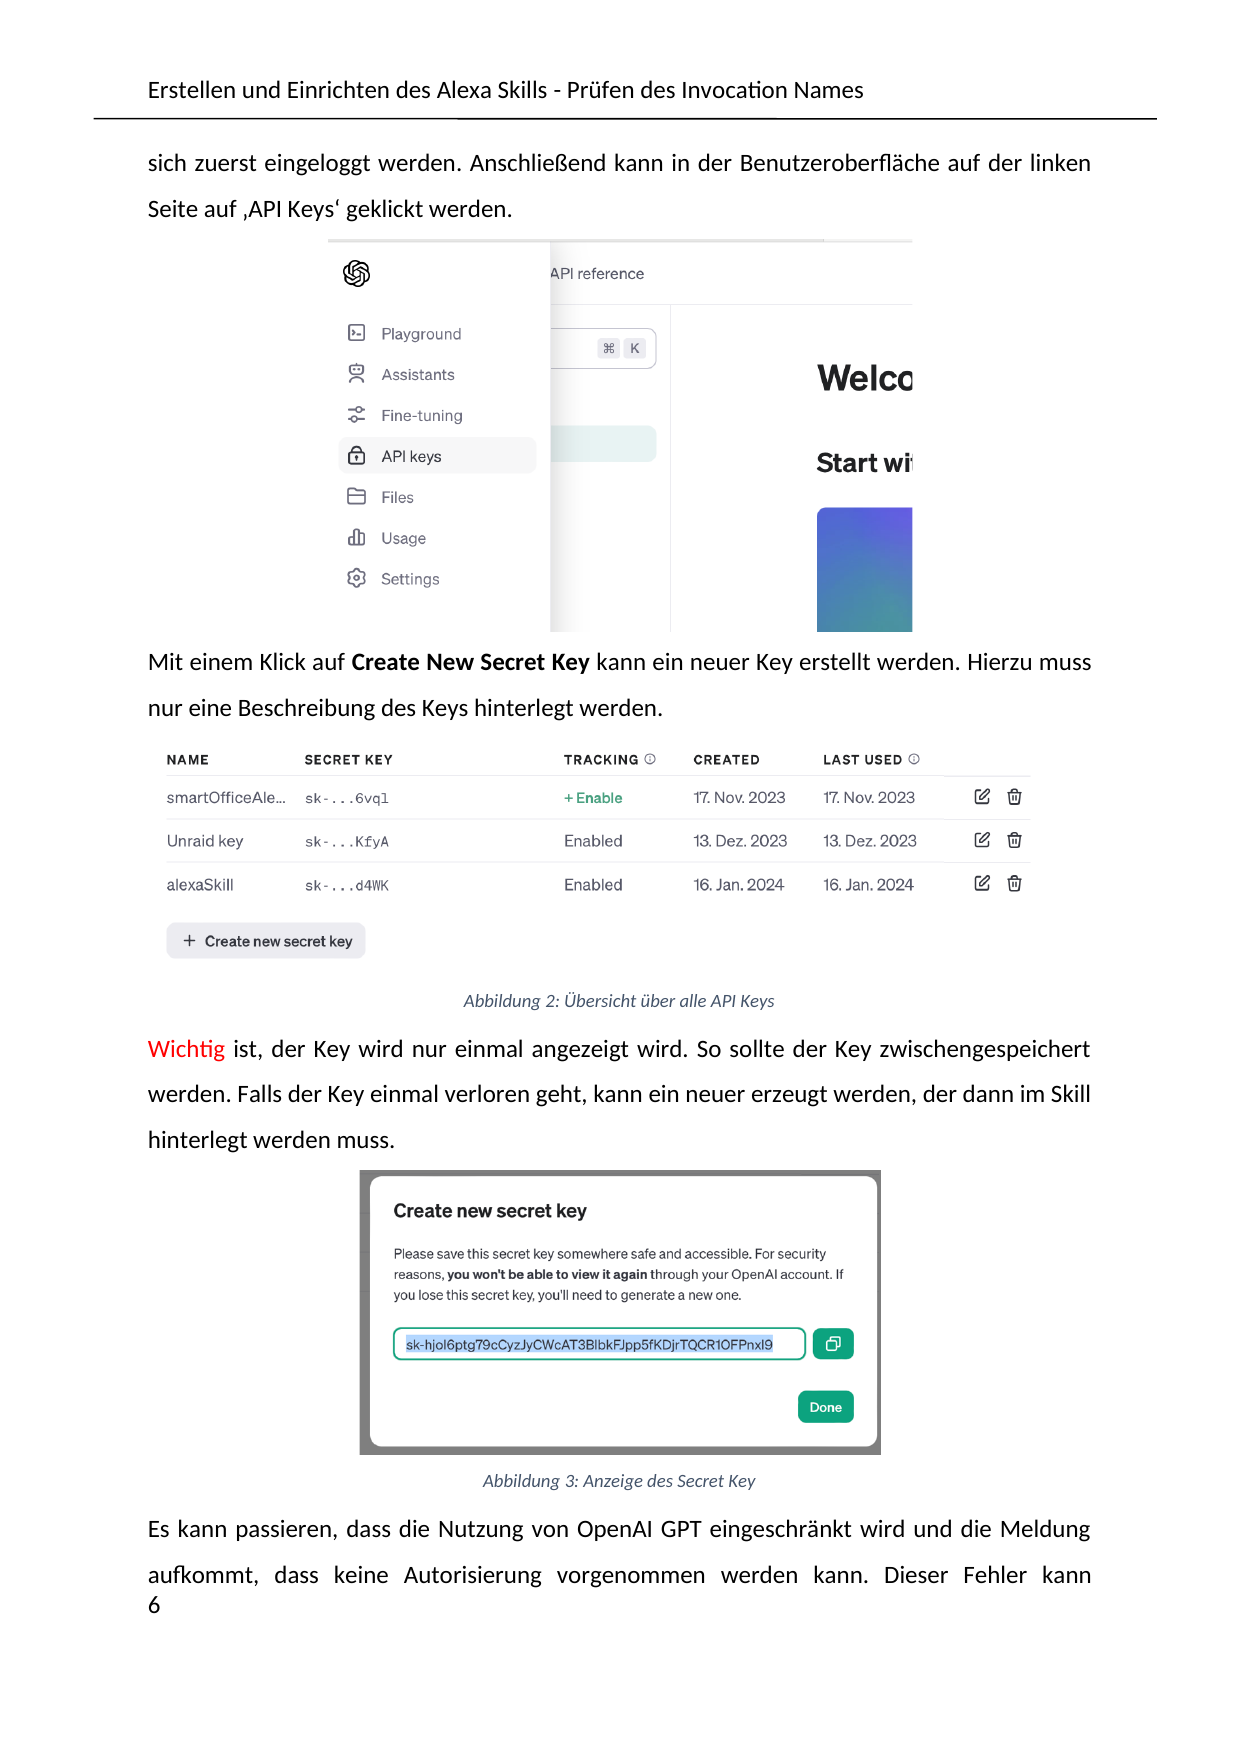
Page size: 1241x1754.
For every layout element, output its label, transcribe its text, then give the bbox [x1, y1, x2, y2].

text Abbildung 3: Anzeige des Secret Key [148, 1470, 1093, 1493]
text Abbildung 2: Übersicht über alle API Keys [148, 989, 1093, 1012]
picture [328, 239, 913, 632]
text Mit einem Klick auf Create New Secret Key kann ein neuer Key erstellt werden. Hierzu muss nur eine Beschreibung des Keys hinterlegt werden. [148, 646, 1093, 723]
text Wichtig ist, der Key wird nur einmal angezeigt wird. So sollte der Key zwischengespeichert werden. Falls der Key einmal verloren geht, kann ein neuer erzeugt werden, der dann im Skill hinterlegt werden muss. [148, 1033, 1093, 1155]
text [148, 1513, 1093, 1590]
picture [147, 737, 1093, 974]
picture [359, 1170, 881, 1455]
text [148, 148, 1093, 224]
